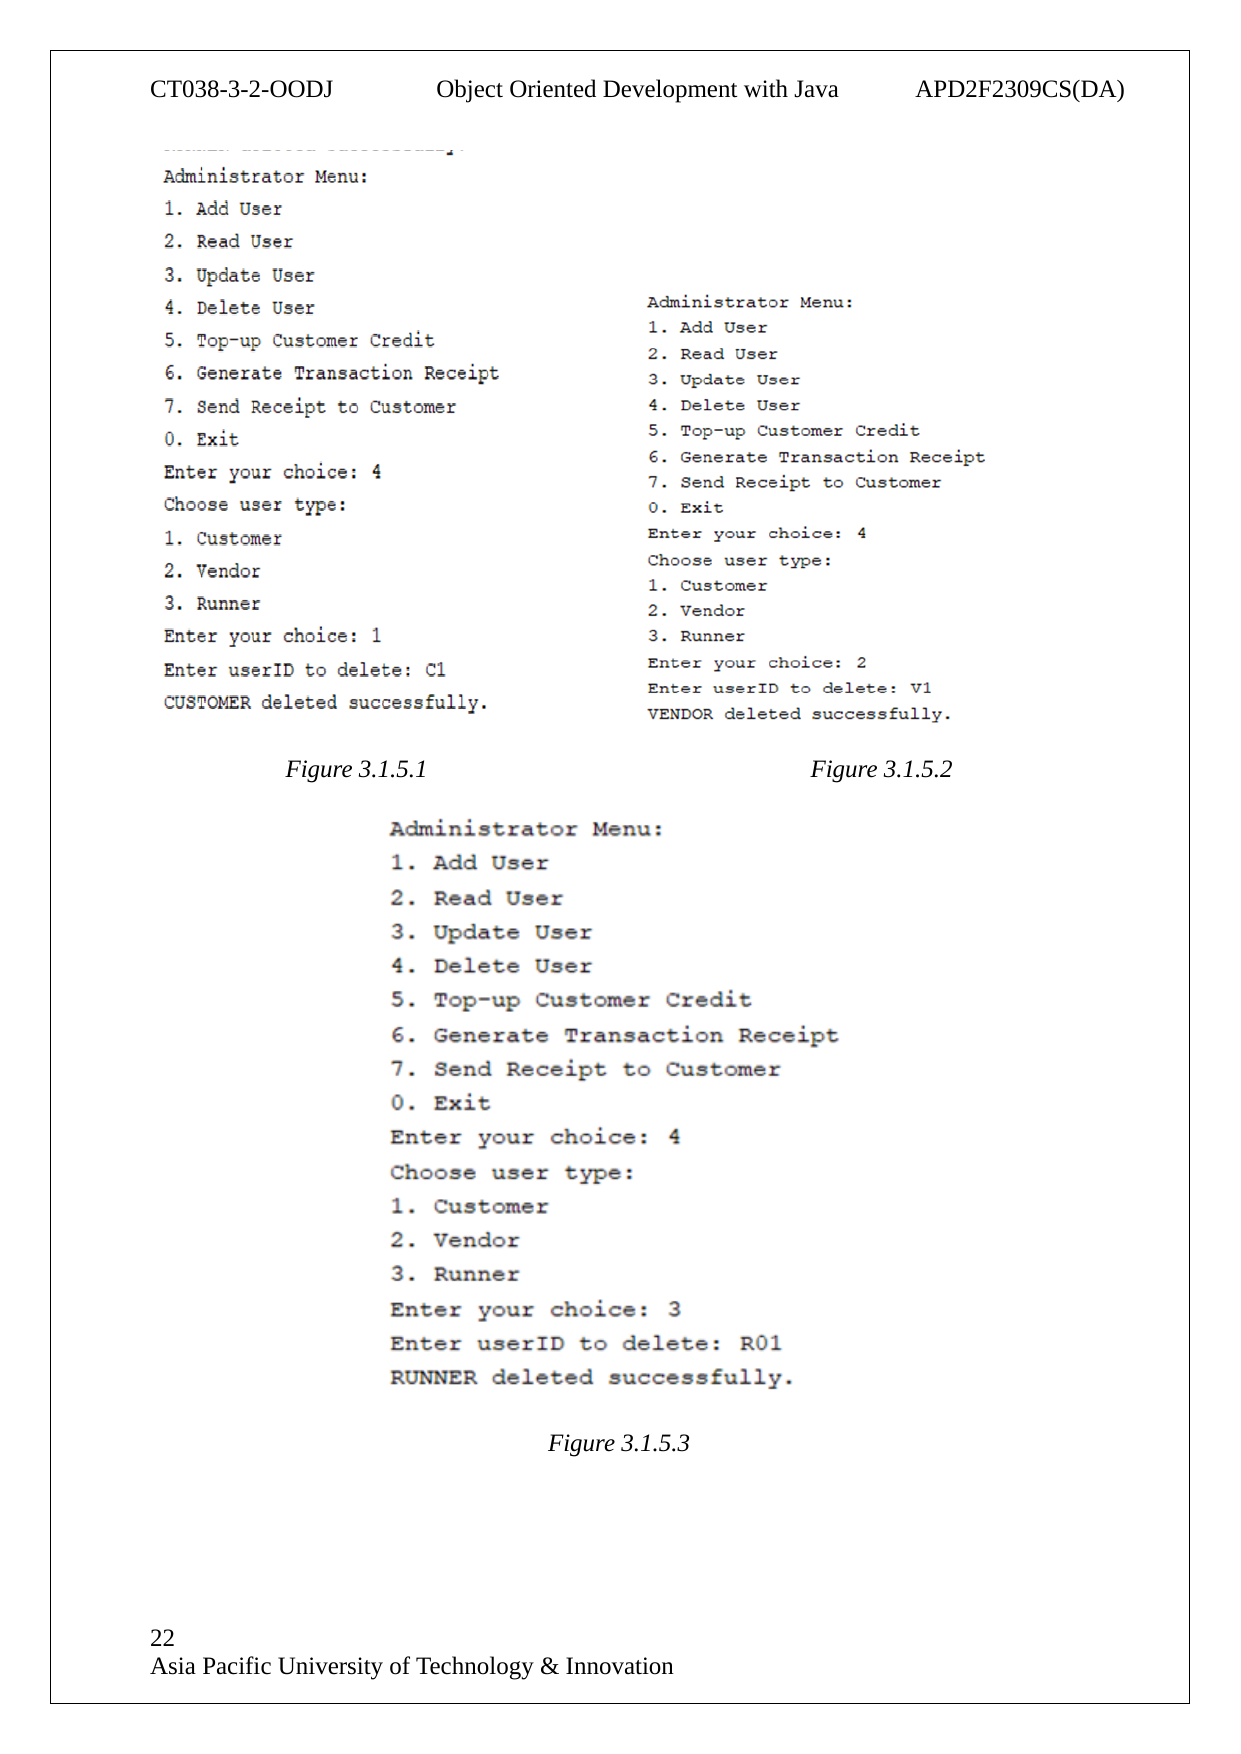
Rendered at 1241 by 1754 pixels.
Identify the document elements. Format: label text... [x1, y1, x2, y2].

text Figure 3.1.5.1 Figure 3.1.5.2 [150, 754, 1090, 783]
text Figure 3.1.5.3 [150, 1428, 1090, 1456]
picture [150, 150, 591, 723]
picture [640, 287, 995, 723]
picture [371, 813, 869, 1397]
